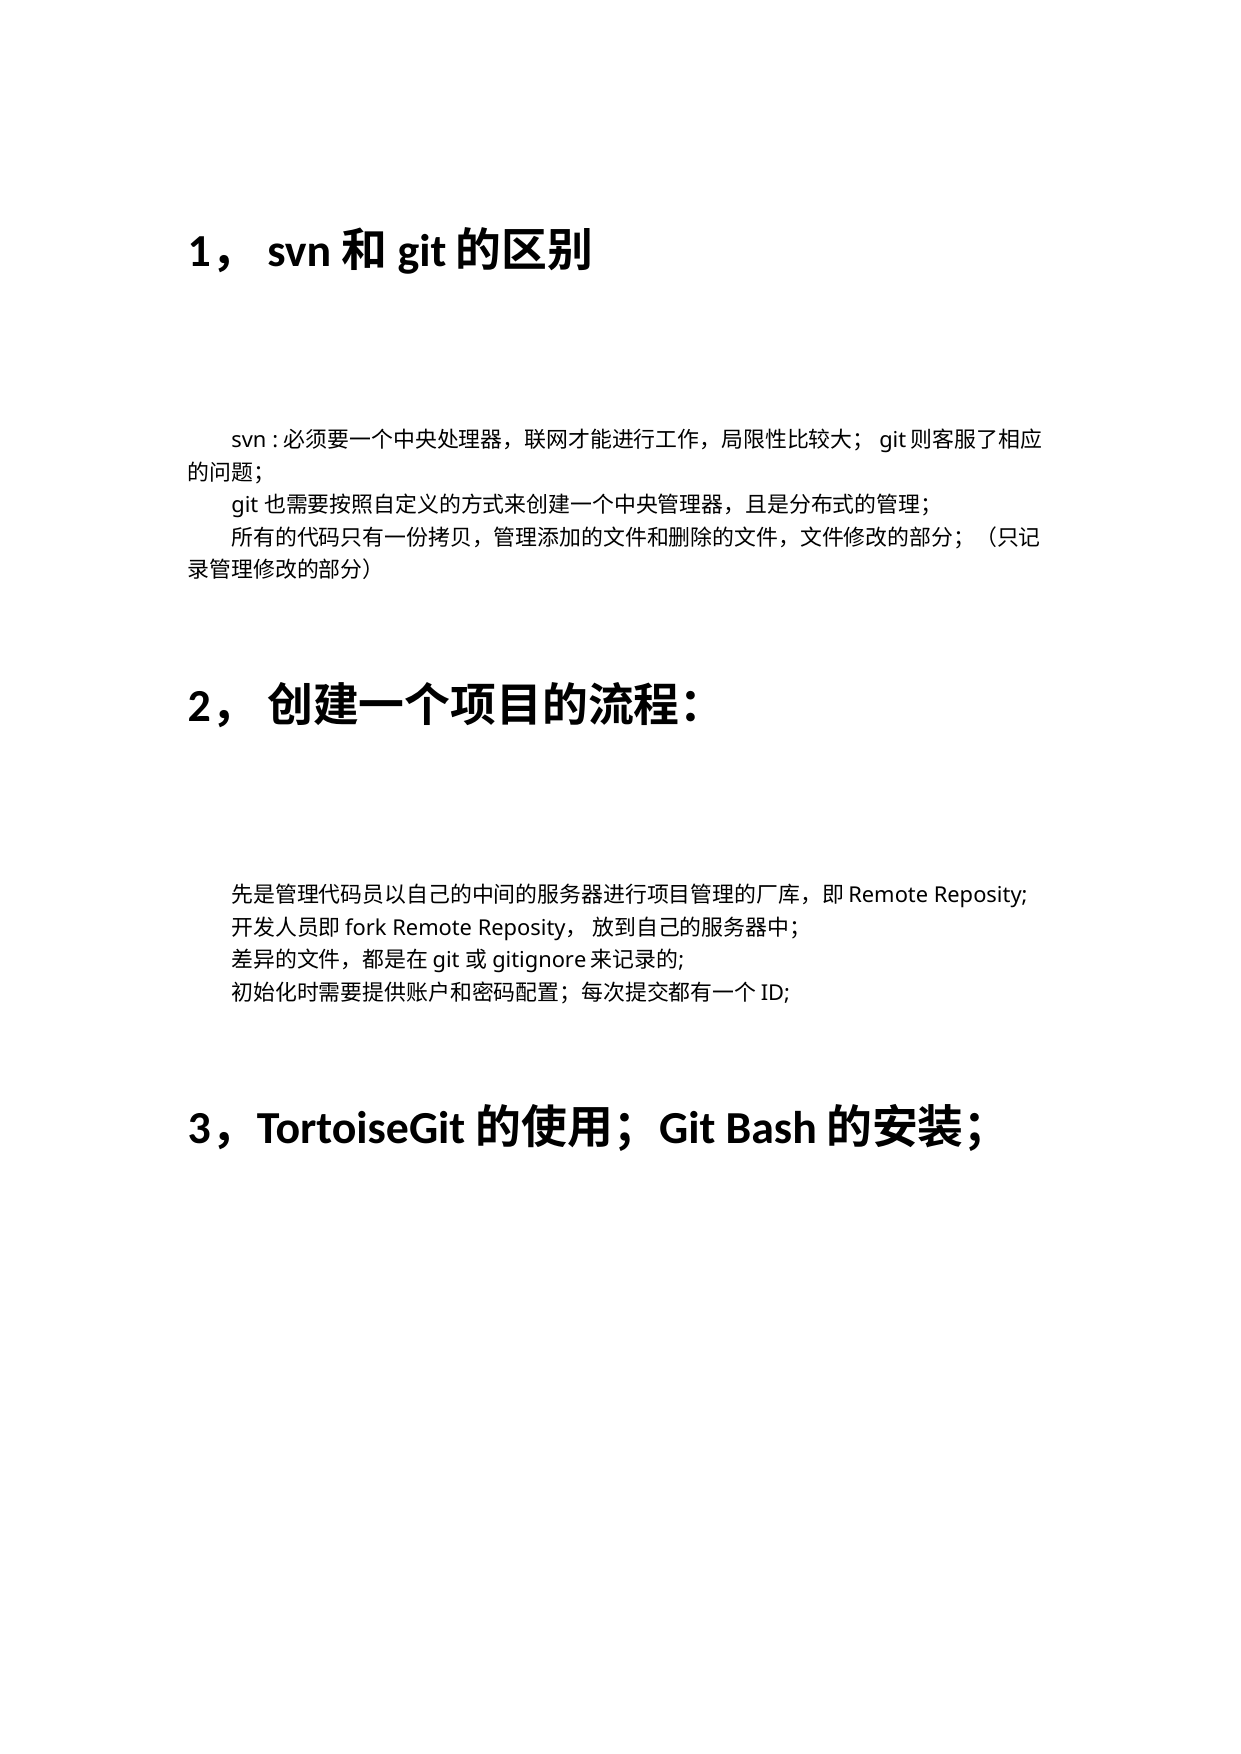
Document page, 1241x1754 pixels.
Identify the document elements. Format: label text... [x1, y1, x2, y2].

subtitle 2， 创建一个项目的流程： [187, 652, 1053, 750]
text 初始化时需要提供账户和密码配置；每次提交都有一个ID; [187, 975, 1053, 1007]
text svn : 必须要一个中央处理器，联网才能进行工作，局限性比较大； git则客服了相应的问题； [187, 422, 1053, 487]
subtitle 1， svn 和 git的区别 [187, 197, 1053, 295]
text 先是管理代码员以自己的中间的服务器进行项目管理的厂库，即Remote Reposity; [187, 877, 1053, 910]
text 开发人员即fork Remote Reposity， 放到自己的服务器中； [187, 910, 1053, 942]
text 所有的代码只有一份拷贝，管理添加的文件和删除的文件，文件修改的部分；（只记录管理修改的部分） [187, 519, 1053, 584]
text 差异的文件，都是在git 或 gitignore来记录的; [187, 942, 1053, 975]
text git 也需要按照自定义的方式来创建一个中央管理器，且是分布式的管理； [187, 487, 1053, 519]
subtitle 3，TortoiseGit 的使用；Git Bash的安装； [187, 1075, 1053, 1173]
